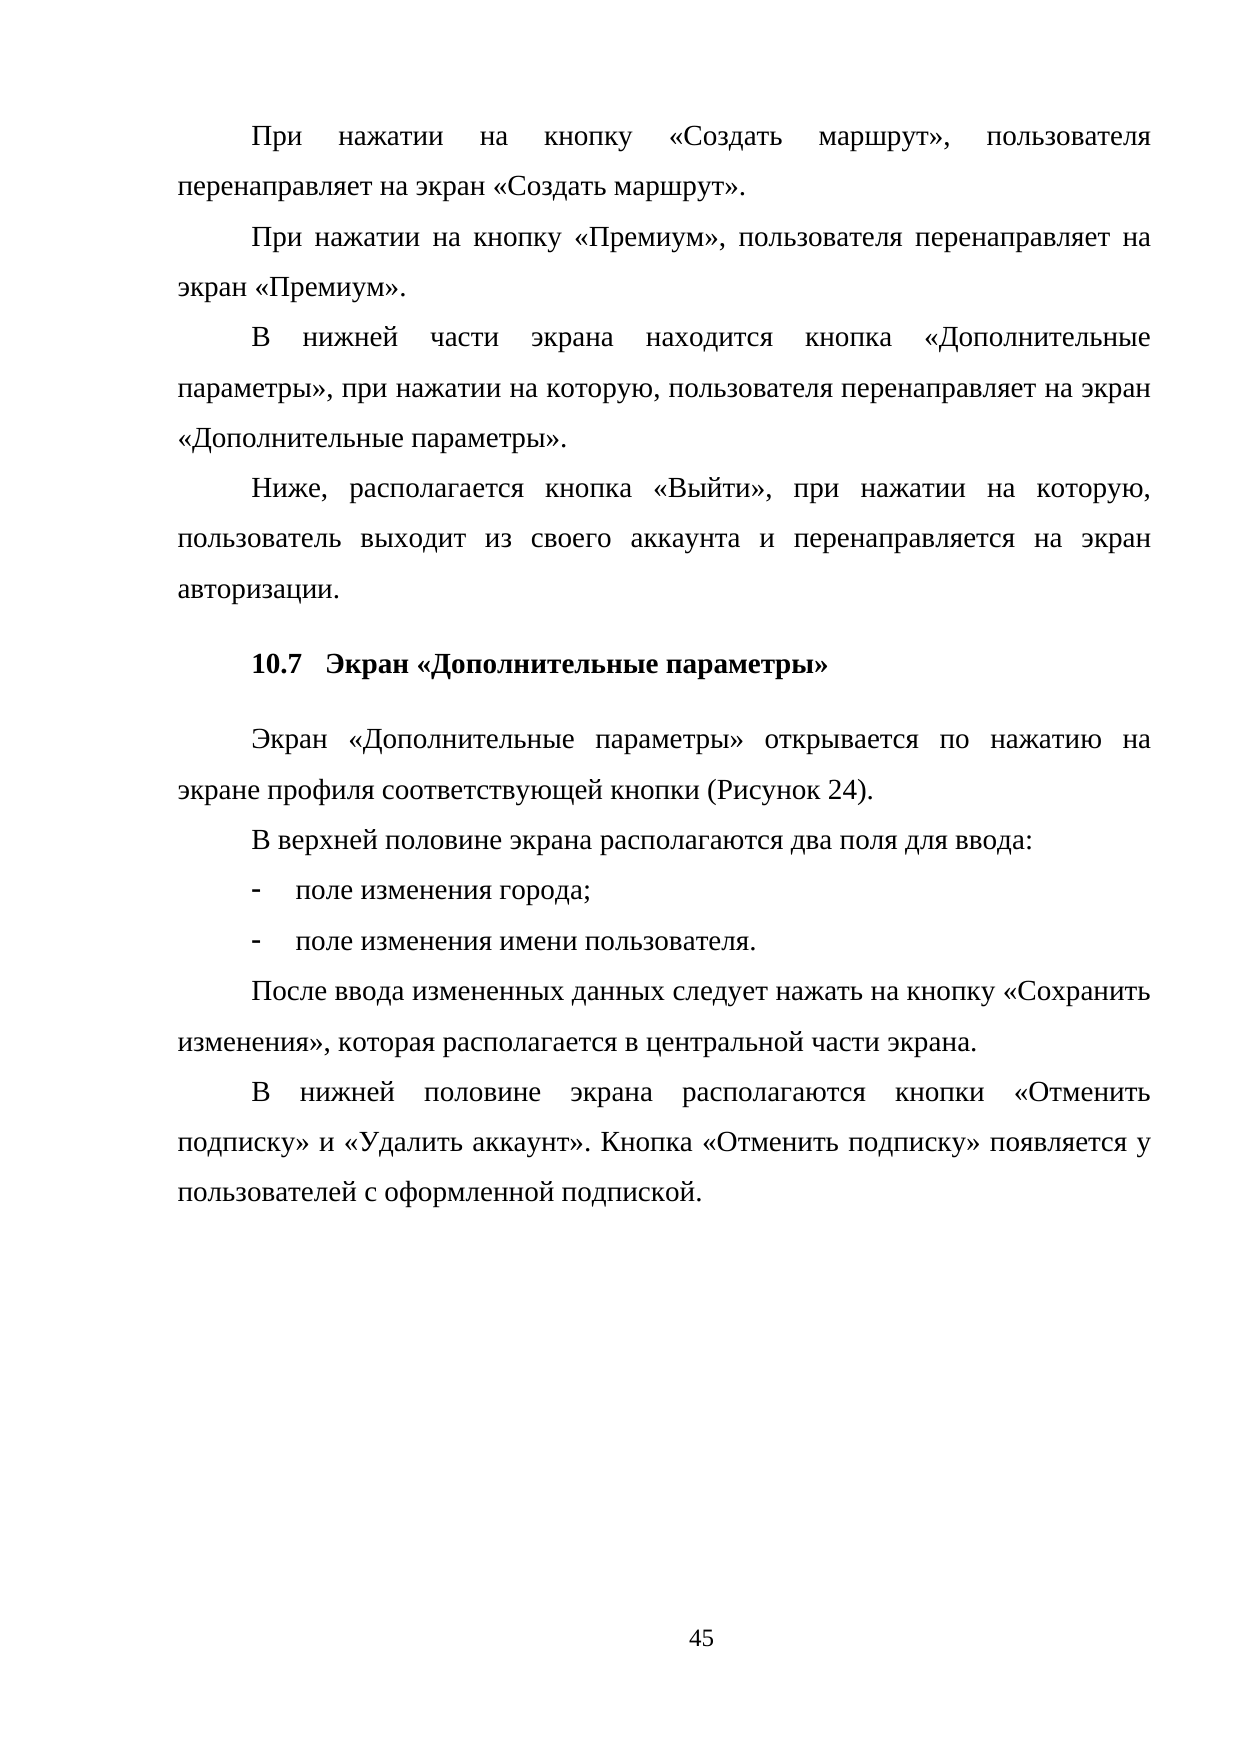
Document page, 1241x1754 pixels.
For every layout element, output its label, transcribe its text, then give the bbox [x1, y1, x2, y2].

text В верхней половине экрана располагаются два поля для ввода: [177, 822, 1152, 856]
text Ниже, располагается кнопка «Выйти», при нажатии на которую, пользователь выходит из своего аккаунта и перенаправляется на экран авторизации. [177, 470, 1152, 604]
text В нижней половине экрана располагаются кнопки «Отменить подписку» и «Удалить аккаунт». Кнопка «Отменить подписку» появляется у пользователей с оформленной подпиской. [177, 1074, 1152, 1208]
text При нажатии на кнопку «Премиум», пользователя перенаправляет на экран «Премиум». [177, 219, 1152, 303]
text При нажатии на кнопку «Создать маршрут», пользователя перенаправляет на экран «Создать маршрут». [177, 118, 1152, 202]
subtitle Экран «Дополнительные параметры» [177, 646, 1152, 680]
text В нижней части экрана находится кнопка «Дополнительные параметры», при нажатии на которую, пользователя перенаправляет на экран «Дополнительные параметры». [177, 319, 1152, 453]
text Экран «Дополнительные параметры» открывается по нажатию на экране профиля соответствующей кнопки (Рисунок 24). [177, 722, 1152, 805]
text После ввода измененных данных следует нажать на кнопку «Сохранить изменения», которая располагается в центральной части экрана. [177, 973, 1152, 1057]
list поле изменения города; [177, 872, 1152, 906]
list поле изменения имени пользователя. [177, 923, 1152, 957]
